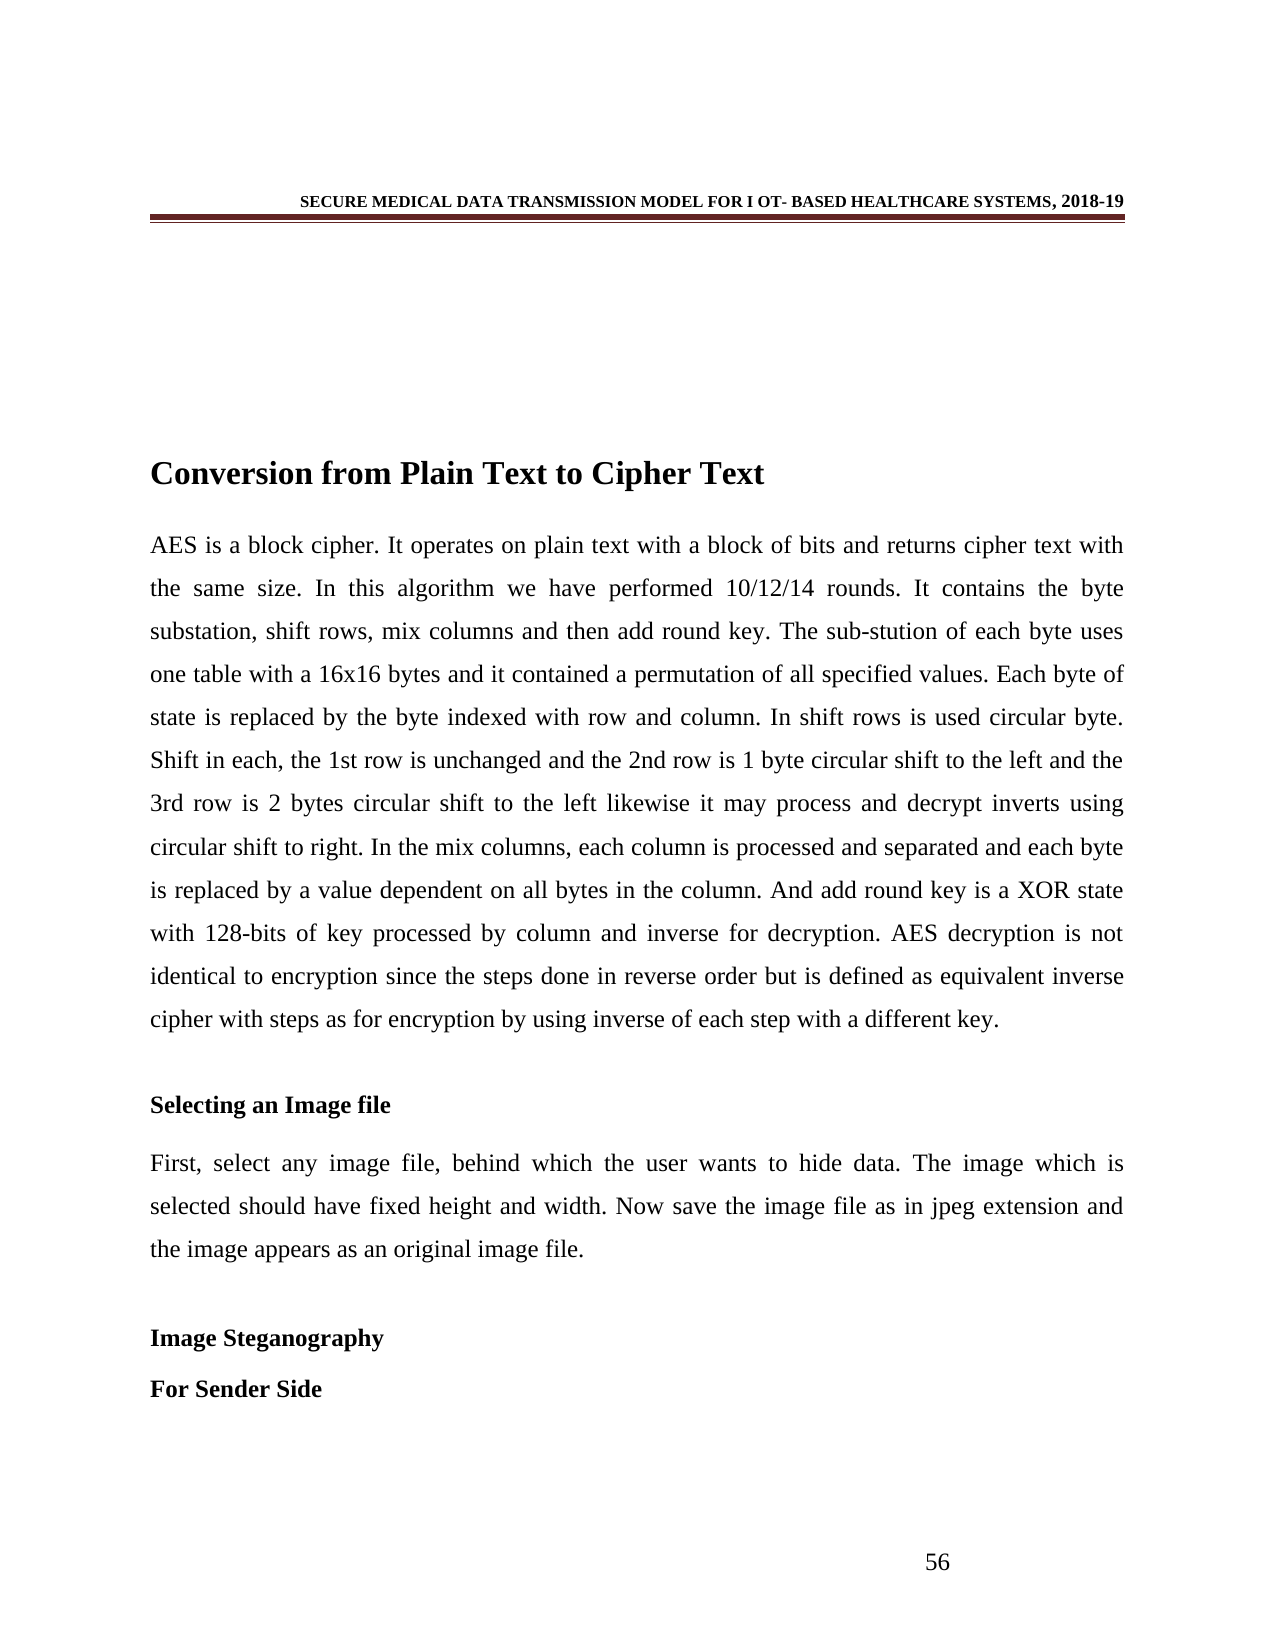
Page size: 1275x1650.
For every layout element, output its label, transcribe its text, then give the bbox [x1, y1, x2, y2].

text Conversion from Plain Text to Cipher Text [150, 453, 1125, 491]
text For Sender Side [150, 1374, 1125, 1403]
text AES is a block cipher. It operates on plain text with a block of bits and returns cipher text with the same size. In this algorithm we have performed 10/12/14 rounds. It contains the byte substation, shift rows, mix columns and then add round key. The sub-stution of each byte uses one table with a 16x16 bytes and it contained a permutation of all specified values. Each byte of state is replaced by the byte indexed with row and column. In shift rows is used circular byte. Shift in each, the 1st row is unchanged and the 2nd row is 1 byte circular shift to the left and the 3rd row is 2 bytes circular shift to the left likewise it may process and decrypt inverts using circular shift to right. In the mix columns, each column is processed and separated and each byte is replaced by a value dependent on all bytes in the column. And add round key is a XOR state with 128-bits of key processed by column and inverse for decryption. AES decryption is not identical to encryption since the steps done in reverse order but is defined as equivalent inverse cipher with steps as for encryption by using inverse of each step with a different key. [150, 530, 1125, 1033]
text First, select any image file, behind which the user wants to hide data. The image which is selected should have fixed height and width. Now save the image file as in jpeg extension and the image appears as an original image file. [150, 1148, 1125, 1263]
text Image Steganography [150, 1323, 1125, 1352]
text Selecting an Image file [150, 1090, 1125, 1119]
